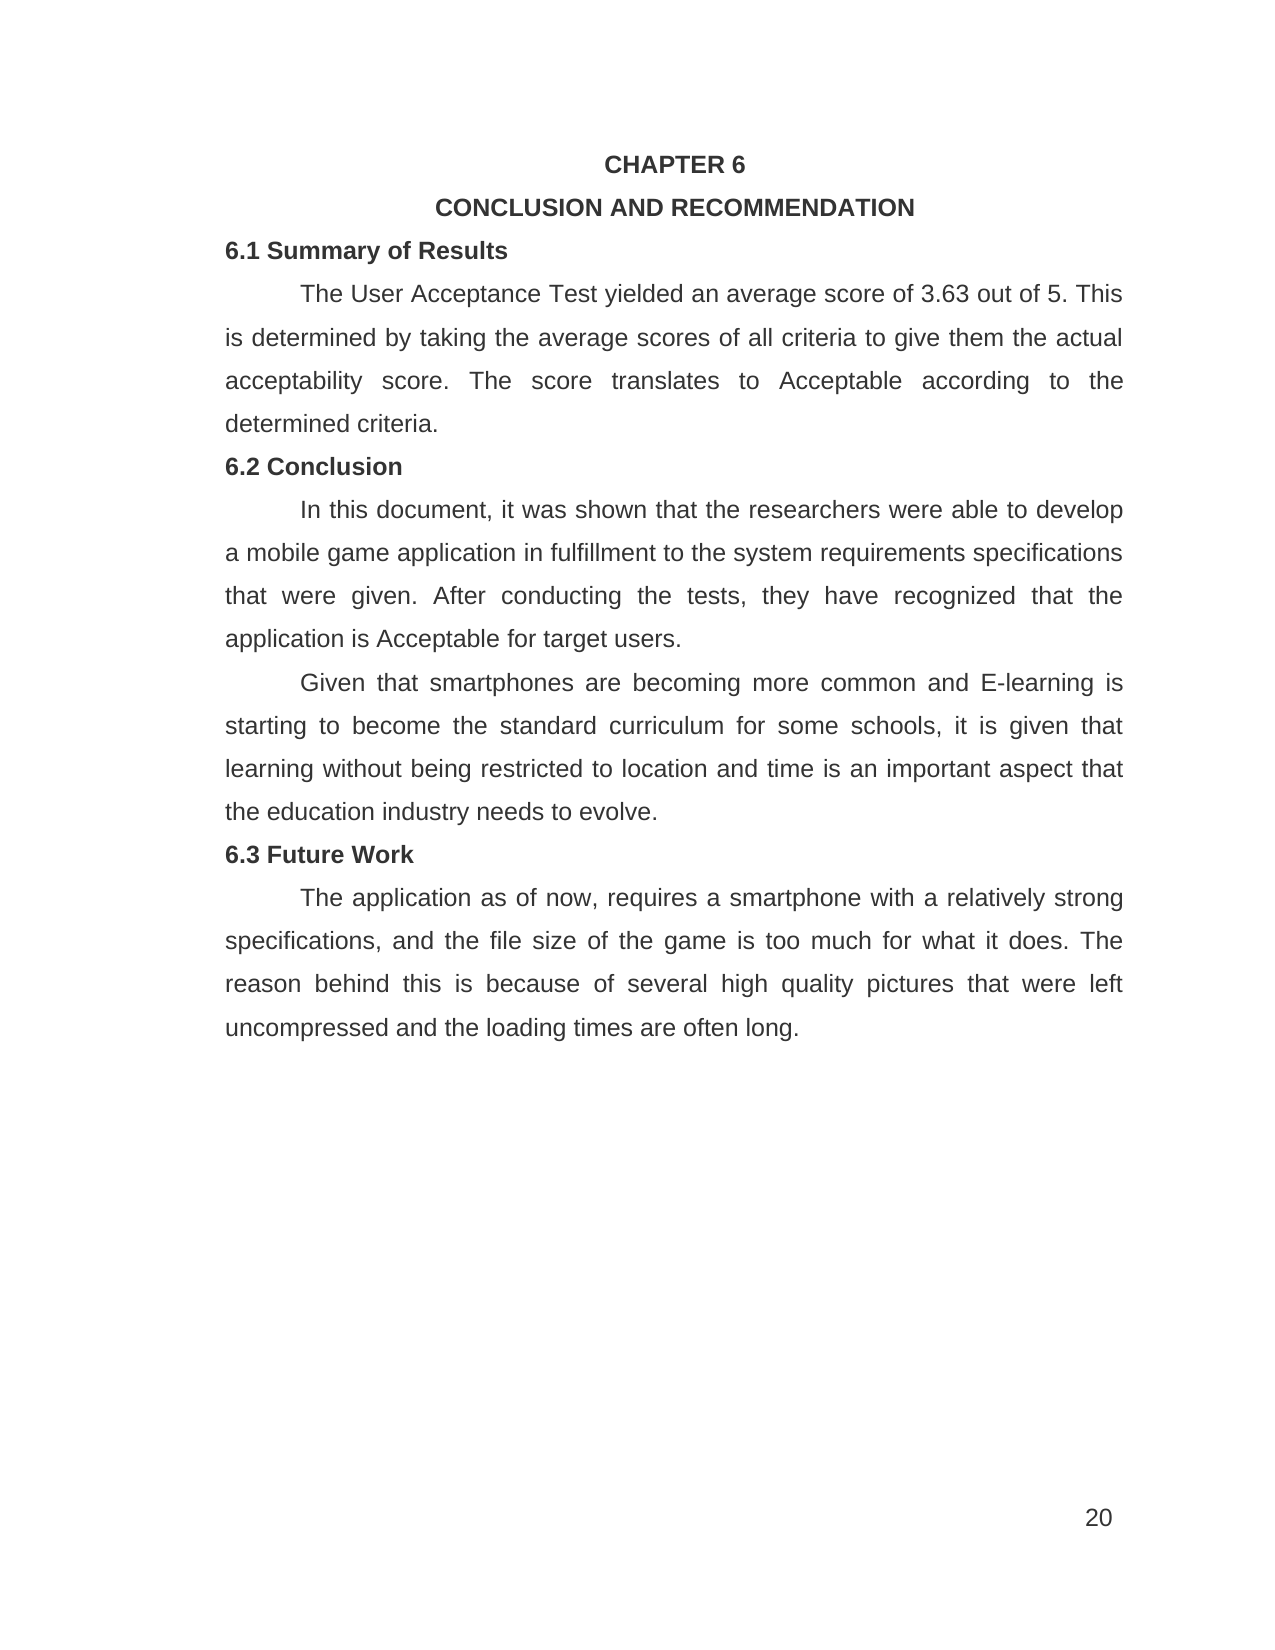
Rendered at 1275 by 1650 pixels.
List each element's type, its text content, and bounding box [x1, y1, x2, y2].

text The application as of now, requires a smartphone with a relatively strong specifications, and the file size of the game is too much for what it does. The reason behind this is because of several high quality pictures that were left uncompressed and the loading times are often long. [225, 883, 1125, 1041]
text 6.3 Future Work [225, 840, 1125, 869]
text The User Acceptance Test yielded an average score of 3.63 out of 5. This is determined by taking the average scores of all criteria to give them the actual acceptability score. The score translates to Acceptable according to the determined criteria. [225, 279, 1125, 437]
text 6.2 Conclusion [225, 452, 1125, 481]
text CONCLUSION AND RECOMMENDATION [225, 193, 1125, 222]
text CHAPTER 6 [225, 150, 1125, 179]
text In this document, it was shown that the researchers were able to develop a mobile game application in fulfillment to the system requirements specifications that were given. After conducting the tests, they have recognized that the application is Acceptable for target users. [225, 495, 1125, 653]
text Given that smartphones are becoming more common and E-learning is starting to become the standard curriculum for some schools, it is given that learning without being restricted to location and time is an important aspect that the education industry needs to evolve. [225, 667, 1125, 826]
text 6.1 Summary of Results [225, 236, 1125, 265]
